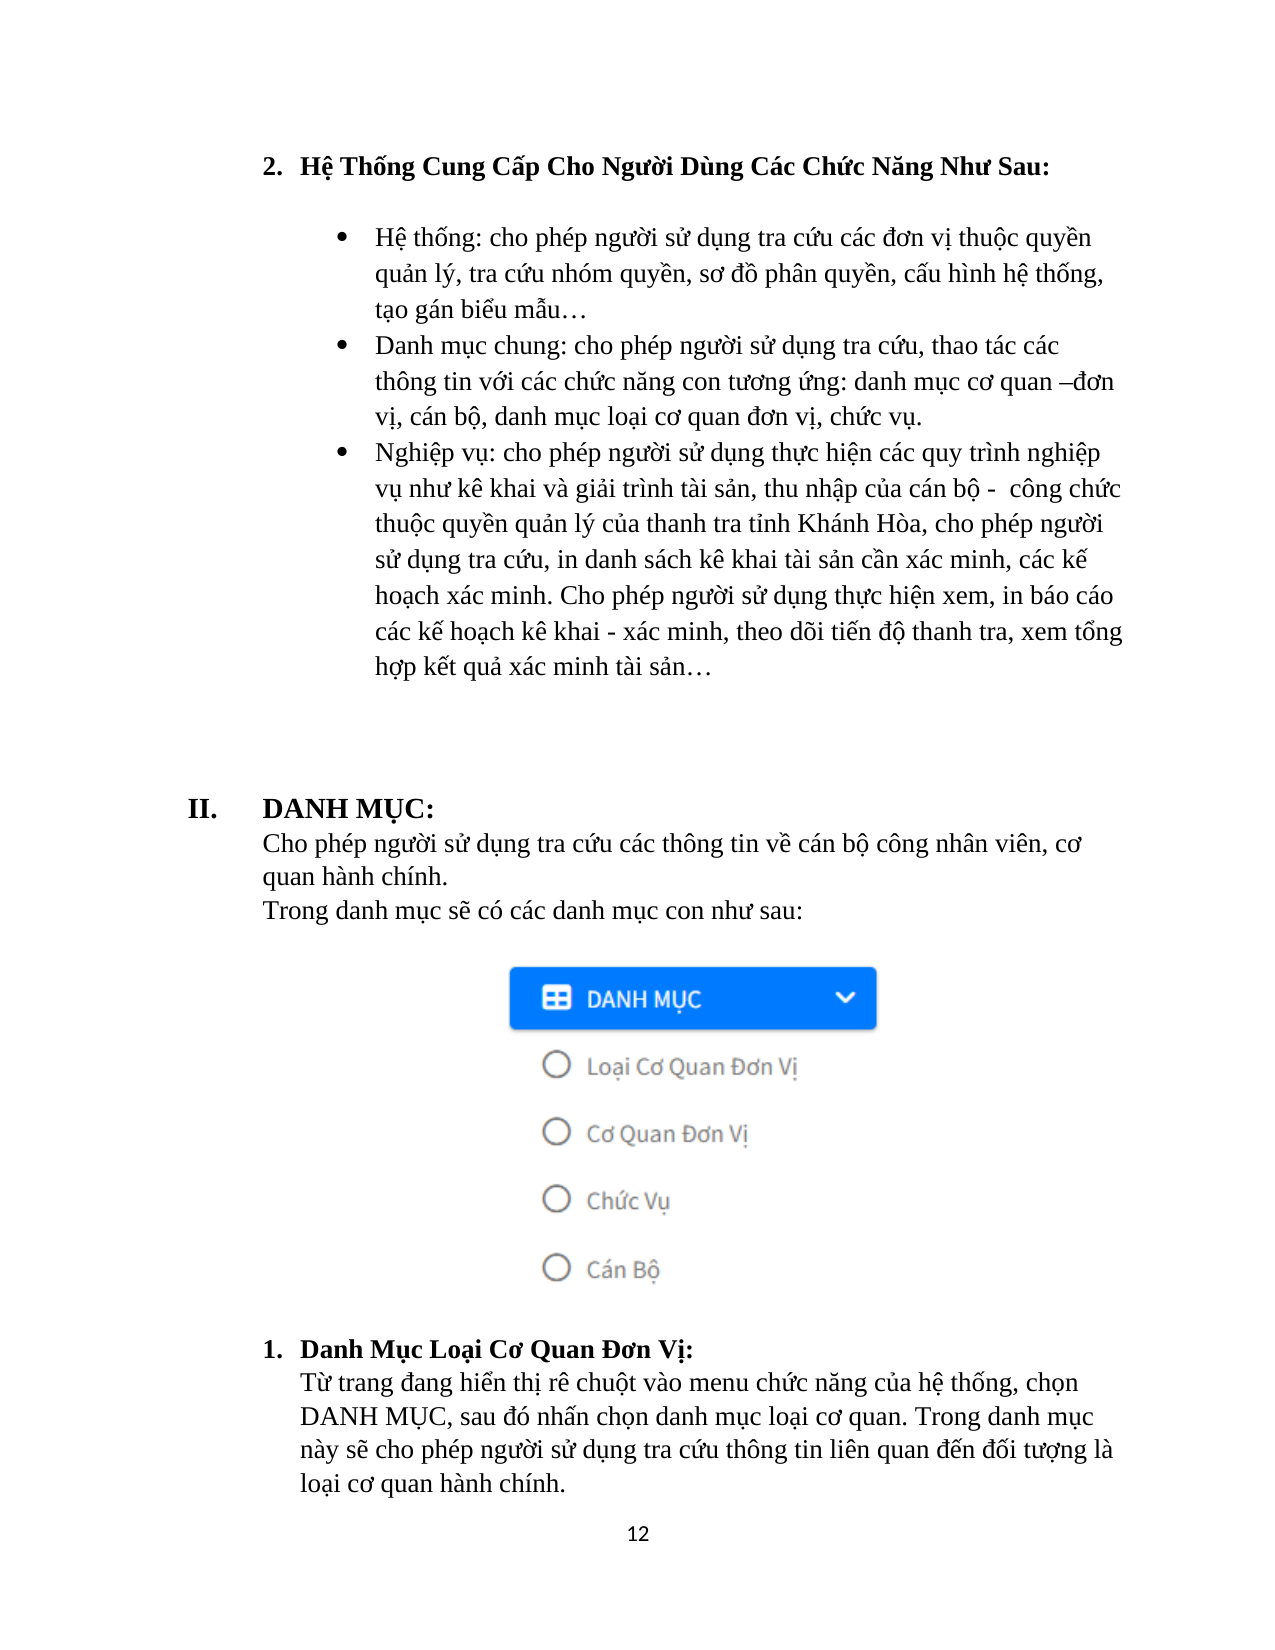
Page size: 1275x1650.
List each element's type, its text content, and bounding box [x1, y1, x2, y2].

list Hệ thống: cho phép người sử dụng tra cứu các đơn vị thuộc quyền quản lý, tra cứu nhóm quyền, sơ đồ phân quyền, cấu hình hệ thống, tạo gán biểu mẫu… [337, 221, 1125, 324]
list Cho phép người sử dụng tra cứu các thông tin về cán bộ công nhân viên, cơ quan hành chính. [262, 827, 1125, 892]
list Trong danh mục sẽ có các danh mục con như sau: [262, 894, 1125, 925]
list DANH MỤC: [187, 791, 1125, 824]
list Nghiệp vụ: cho phép người sử dụng thực hiện các quy trình nghiệp vụ như kê khai và giải trình tài sản, thu nhập của cán bộ - công chức thuộc quyền quản lý của thanh tra tỉnh Khánh Hòa, cho phép người sử dụng tra cứu, in danh sách kê khai tài sản cần xác minh, các kế hoạch xác minh. Cho phép người sử dụng thực hiện xem, in báo cáo các kế hoạch kê khai - xác minh, theo dõi tiến độ thanh tra, xem tổng hợp kết quả xác minh tài sản… [337, 436, 1125, 682]
list Danh mục chung: cho phép người sử dụng tra cứu, thao tác các thông tin với các chức năng con tương ứng: danh mục cơ quan –đơn vị, cán bộ, danh mục loại cơ quan đơn vị, chức vụ. [337, 329, 1125, 431]
list Hệ Thống Cung Cấp Cho Người Dùng Các Chức Năng Như Sau: [262, 150, 1125, 181]
picture [507, 961, 880, 1297]
list Từ trang đang hiển thị rê chuột vào menu chức năng của hệ thống, chọn DANH MỤC, sau đó nhấn chọn danh mục loại cơ quan. Trong danh mục này sẽ cho phép người sử dụng tra cứu thông tin liên quan đến đối tượng là loại cơ quan hành chính. [300, 1366, 1125, 1498]
list Danh Mục Loại Cơ Quan Đơn Vị: [262, 1333, 1125, 1364]
